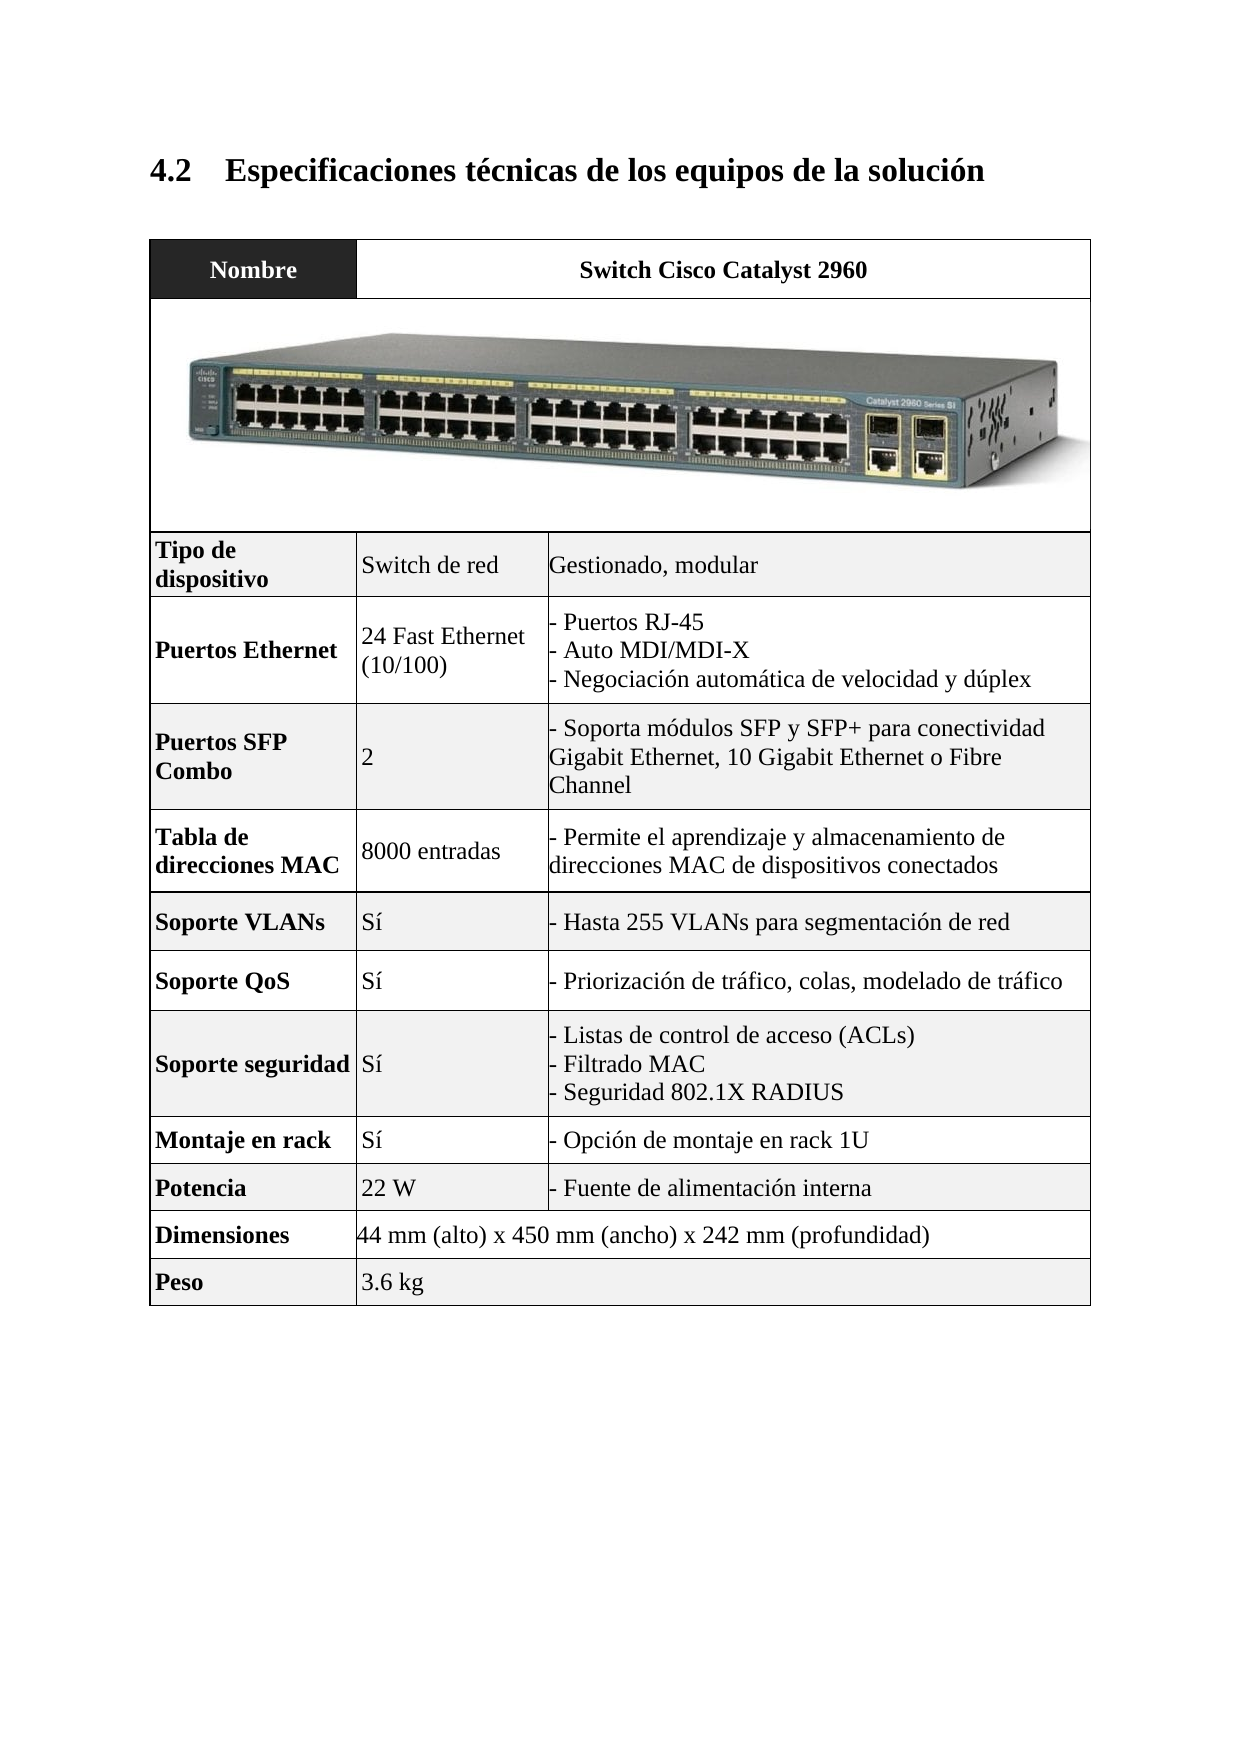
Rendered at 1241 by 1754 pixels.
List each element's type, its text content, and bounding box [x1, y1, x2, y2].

subtitle Especificaciones técnicas de los equipos de la solución [150, 150, 1090, 188]
table_cell Potencia [151, 1164, 356, 1210]
table_cell - Listas de control de acceso (ACLs) - Filtrado MAC - Seguridad 802.1X RADIUS [549, 1011, 1090, 1116]
table_cell - Permite el aprendizaje y almacenamiento de direcciones MAC de dispositivos conectados [549, 810, 1090, 891]
table_header Nombre [151, 240, 356, 298]
table_cell Montaje en rack [151, 1117, 356, 1163]
table_cell - Hasta 255 VLANs para segmentación de red [549, 893, 1090, 950]
table_cell Soporte QoS [151, 951, 356, 1009]
table_cell 22 W [357, 1164, 548, 1210]
table_header Switch Cisco Catalyst 2960 [357, 240, 1090, 298]
table_cell - Puertos RJ-45 - Auto MDI/MDI-X - Negociación automática de velocidad y dúplex [549, 597, 1090, 702]
table_cell Switch de red [357, 533, 548, 596]
table_cell Tabla de direcciones MAC [151, 810, 356, 891]
table_cell Tipo de dispositivo [151, 533, 356, 596]
table_cell 24 Fast Ethernet (10/100) [357, 597, 548, 702]
table_cell 2 [357, 704, 548, 809]
table_cell Sí [357, 1011, 548, 1116]
picture [154, 302, 1091, 529]
table_cell Gestionado, modular [549, 533, 1090, 596]
table_cell Peso [151, 1259, 356, 1305]
table_cell 8000 entradas [357, 810, 548, 891]
table_cell Dimensiones [151, 1211, 356, 1258]
table_cell - Soporta módulos SFP y SFP+ para conectividad Gigabit Ethernet, 10 Gigabit Ethernet o Fibre Channel [549, 704, 1090, 809]
table_cell 44 mm (alto) x 450 mm (ancho) x 242 mm (profundidad) [357, 1211, 1090, 1258]
table_cell - Opción de montaje en rack 1U [549, 1117, 1090, 1163]
table_cell Soporte seguridad [151, 1011, 356, 1116]
table_cell Sí [357, 1117, 548, 1163]
table_cell Sí [357, 951, 548, 1009]
table_cell - Priorización de tráfico, colas, modelado de tráfico [549, 951, 1090, 1009]
table_cell Puertos Ethernet [151, 597, 356, 702]
table_cell Puertos SFP Combo [151, 704, 356, 809]
table_cell [151, 299, 1090, 531]
table_cell Sí [357, 893, 548, 950]
table_cell 3.6 kg [357, 1259, 1090, 1305]
table_cell - Fuente de alimentación interna [549, 1164, 1090, 1210]
table_cell Soporte VLANs [151, 893, 356, 950]
